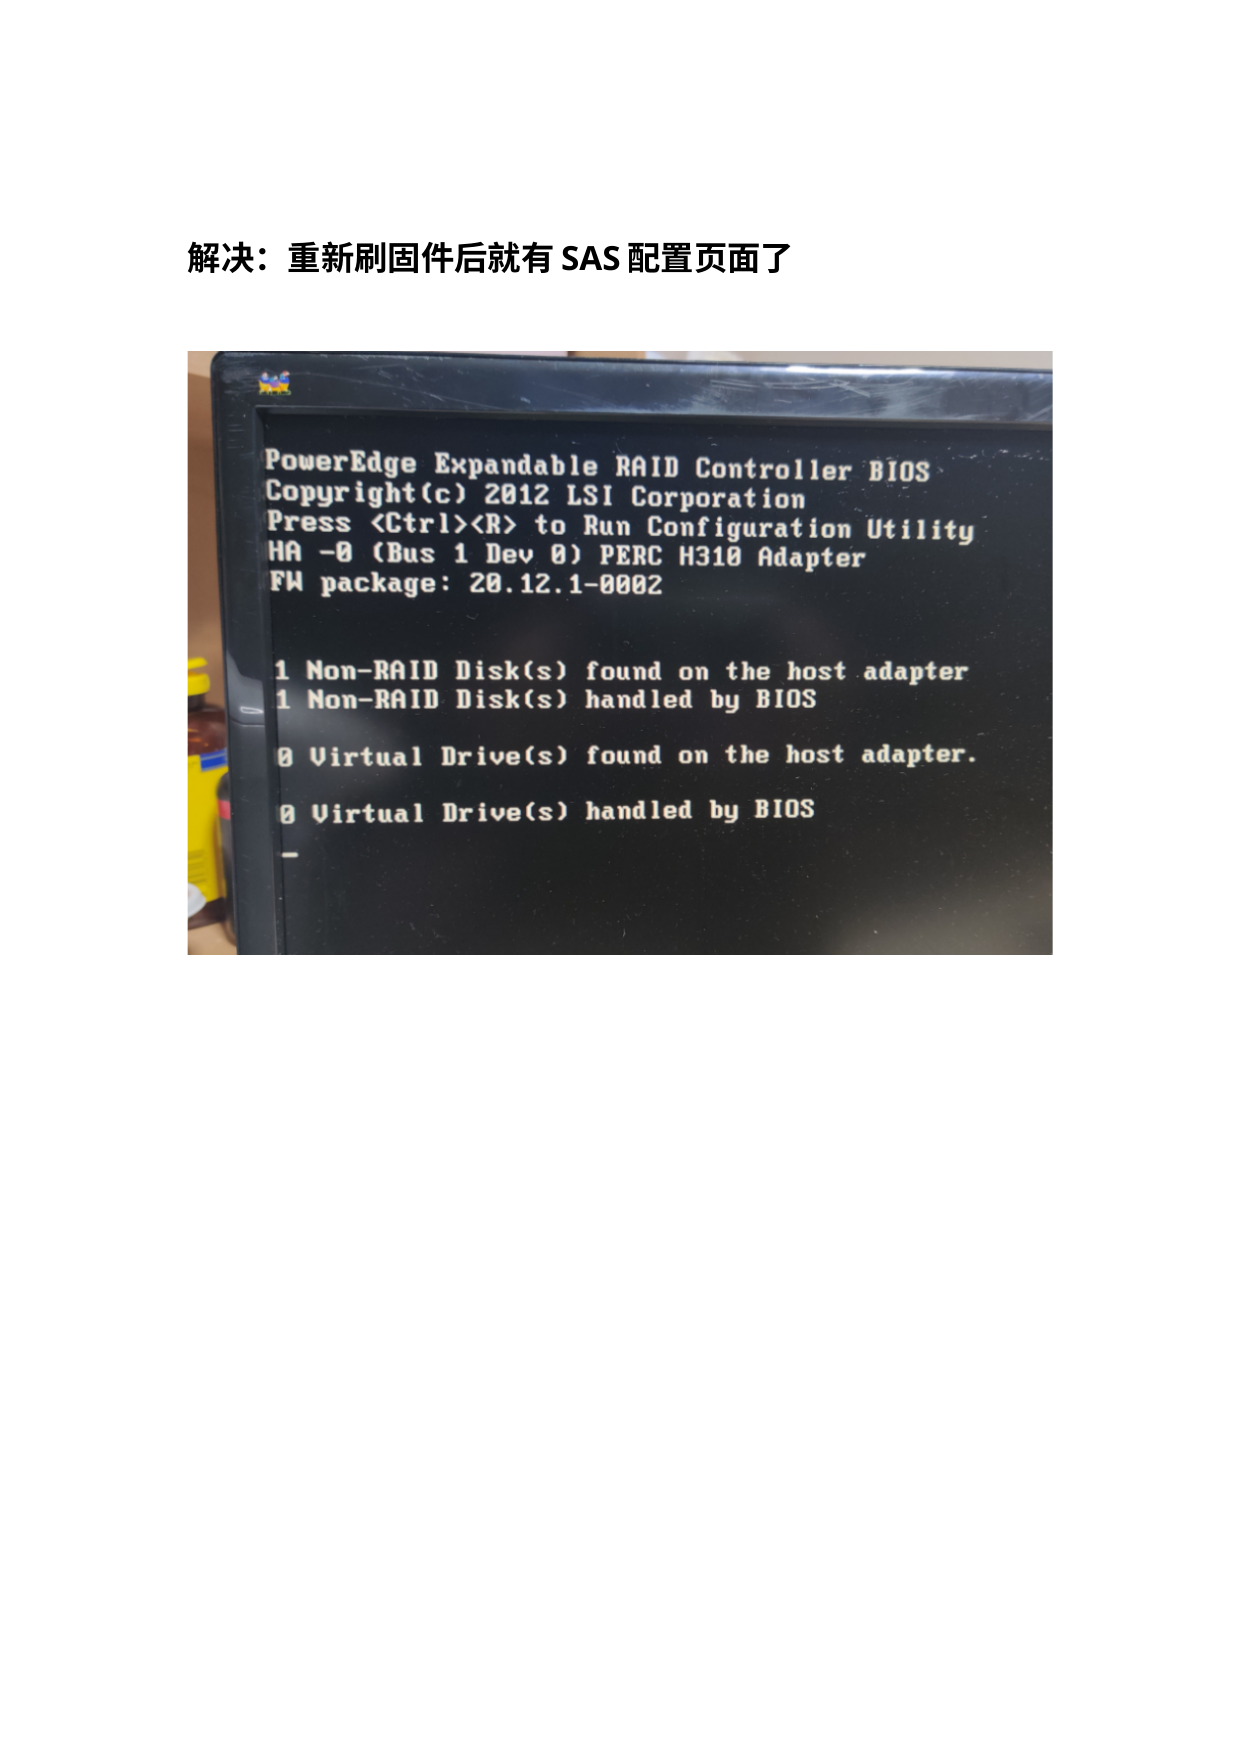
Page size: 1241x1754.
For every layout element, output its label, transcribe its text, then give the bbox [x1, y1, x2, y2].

subtitle 解决：重新刷固件后就有SAS配置页面了 [187, 224, 1053, 289]
picture [187, 351, 1053, 955]
